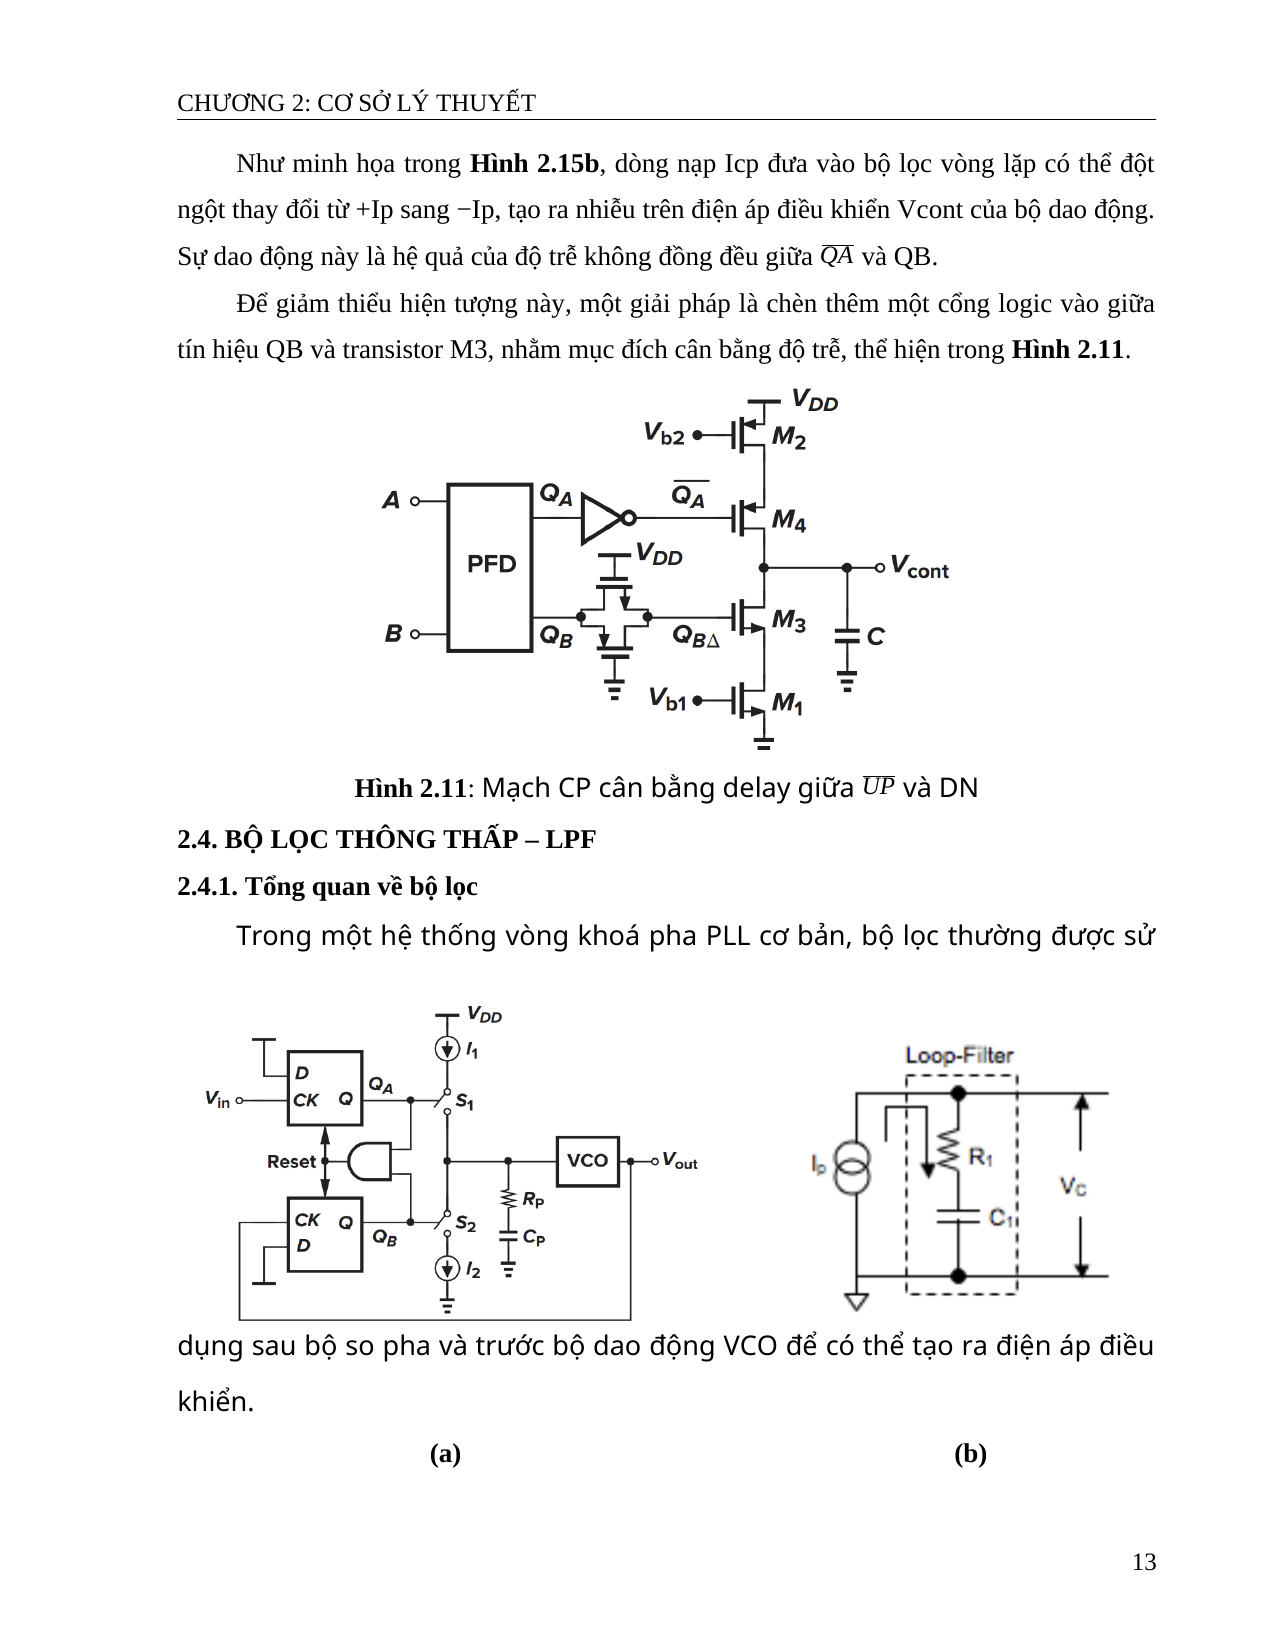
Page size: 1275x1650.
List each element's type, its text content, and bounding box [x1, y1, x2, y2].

text 2.4.1. Tổng quan về bộ lọc [177, 870, 1156, 901]
text 2.4. BỘ LỌC THÔNG THẤP – LPF [177, 823, 1156, 854]
text Như minh họa trong Hình 2.15b, dòng nạp Icp đưa vào bộ lọc vòng lặp có thể đột ngột thay đổi từ +Ip sang −Ip, tạo ra nhiễu trên điện áp điều khiển Vcont của bộ dao động. Sự dao động này là hệ quả của độ trễ không đồng đều giữa và QB. [177, 147, 1156, 271]
picture [192, 1002, 703, 1327]
text Hình 2.11: Mạch CP cân bằng delay giữa và DN [177, 768, 1156, 805]
picture [356, 380, 977, 754]
text Để giảm thiểu hiện tượng này, một giải pháp là chèn thêm một cổng logic vào giữa tín hiệu QB và transistor M3, nhằm mục đích cân bằng độ trễ, thể hiện trong Hình 2.11. [177, 287, 1156, 365]
list (b) [429, 1437, 1156, 1468]
